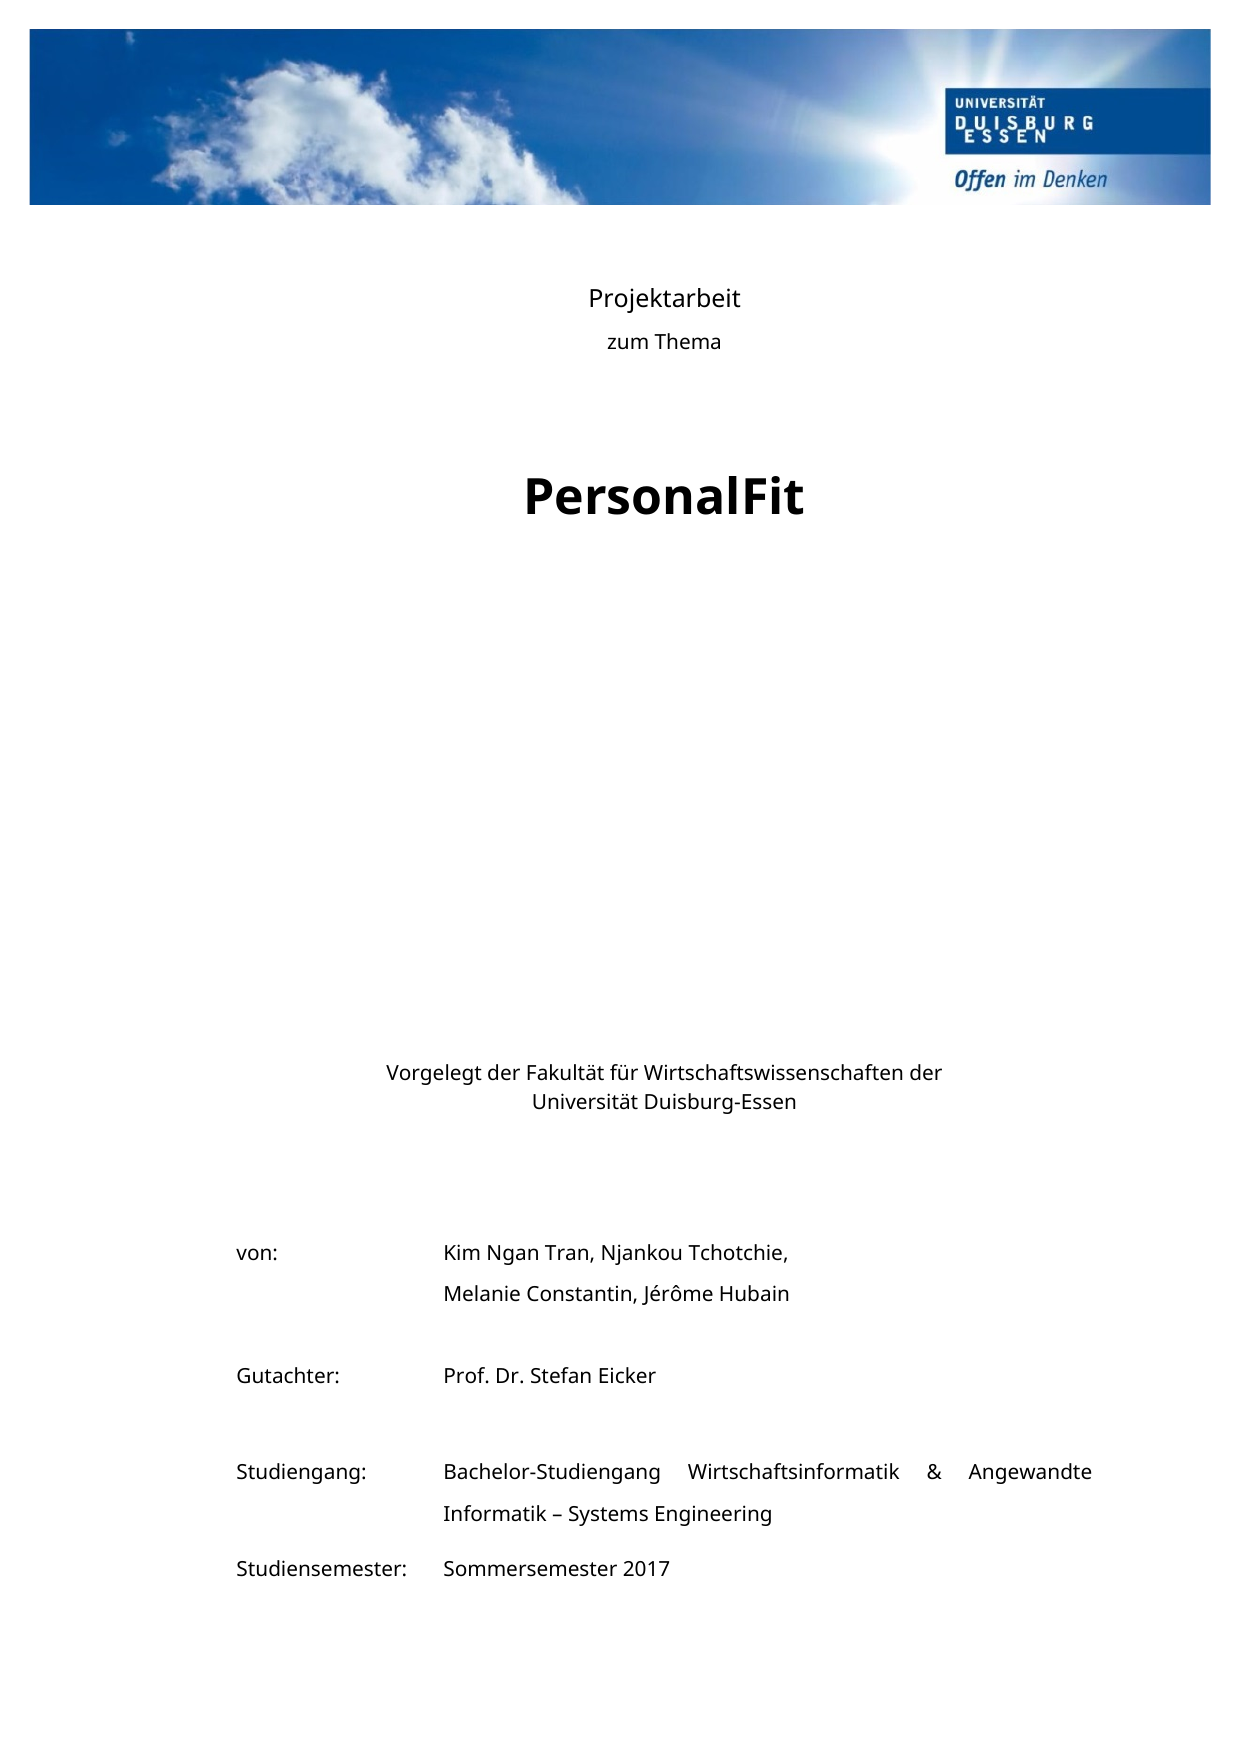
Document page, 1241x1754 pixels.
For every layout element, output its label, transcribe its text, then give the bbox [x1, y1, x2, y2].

picture [29, 29, 1211, 205]
text zum Thema [236, 327, 1092, 356]
text PersonalFit [236, 461, 1092, 529]
text Projektarbeit [236, 281, 1092, 315]
